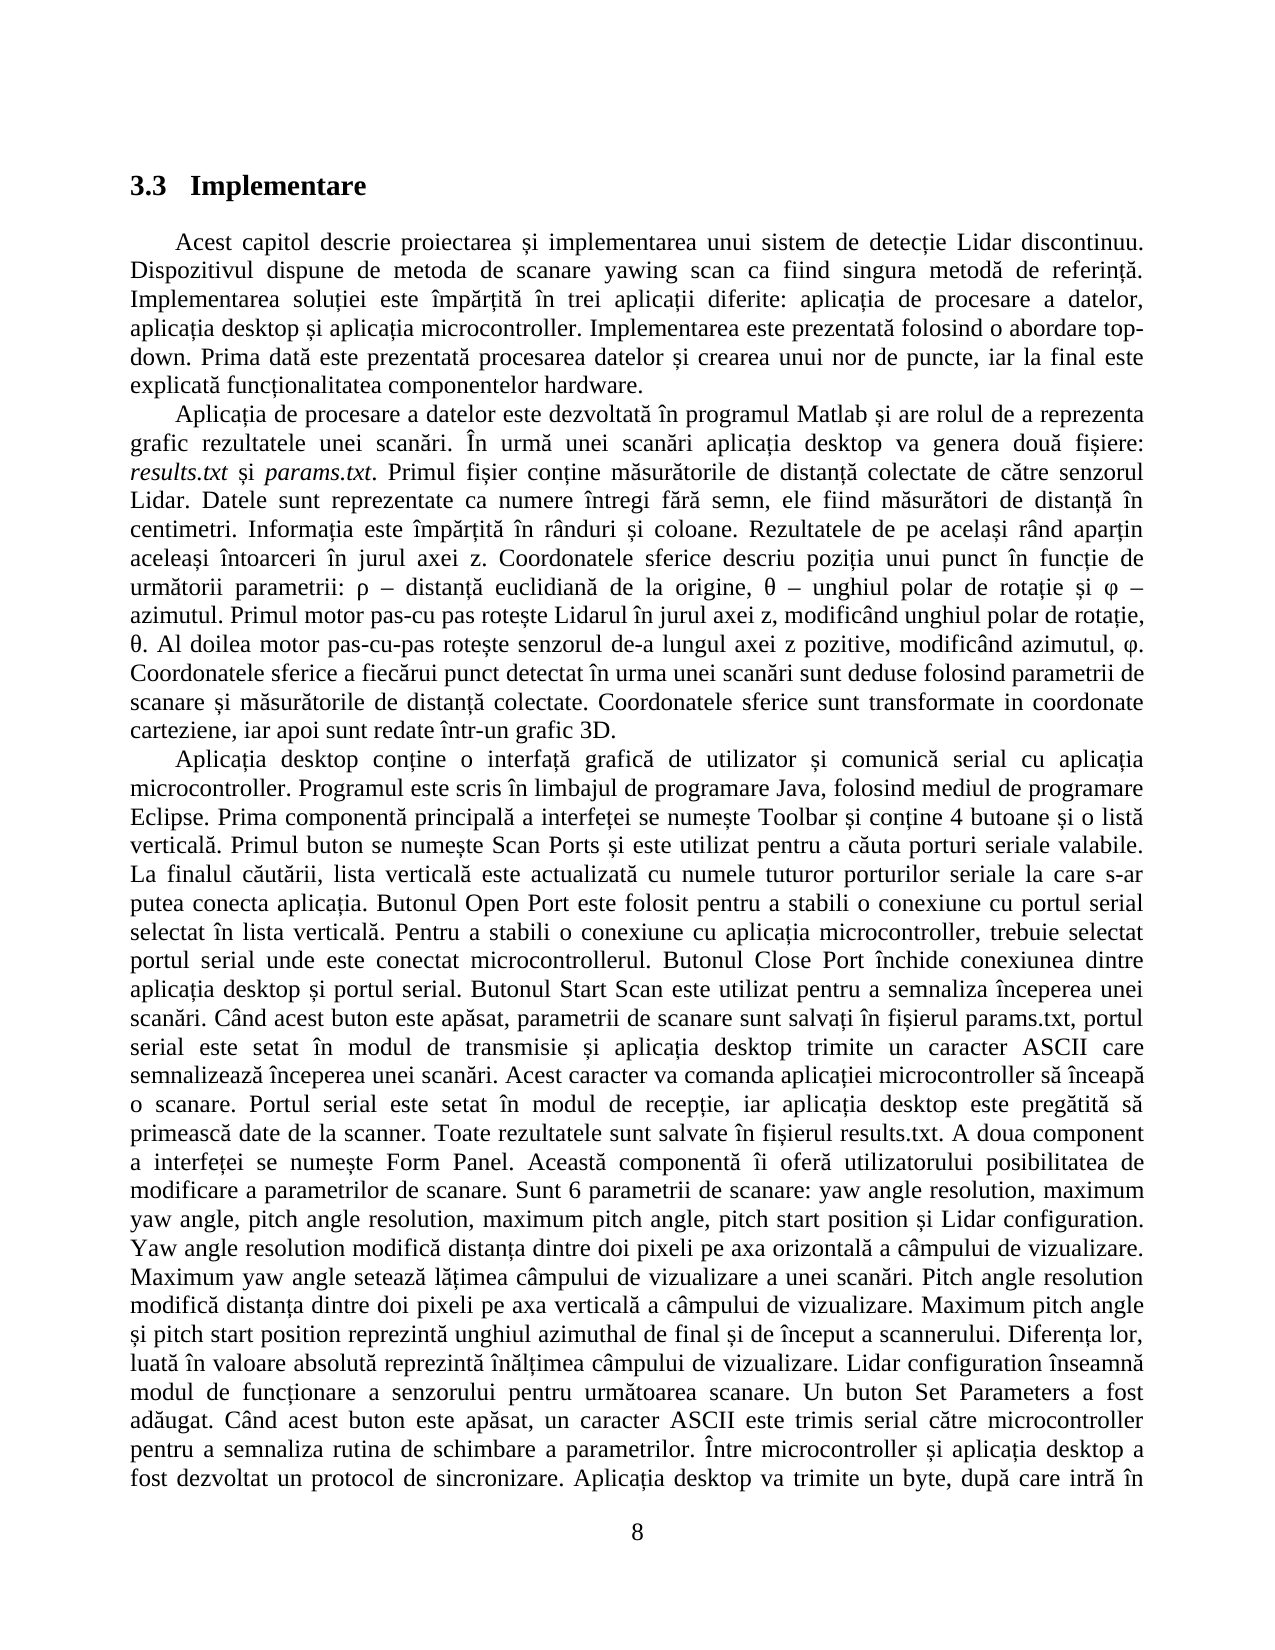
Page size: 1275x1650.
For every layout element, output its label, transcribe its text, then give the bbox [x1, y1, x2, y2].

subtitle Implementare [130, 168, 1145, 202]
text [130, 744, 1145, 1492]
text Acest capitol descrie proiectarea și implementarea unui sistem de detecție Lidar discontinuu. Dispozitivul dispune de metoda de scanare yawing scan ca fiind singura metodă de referință. Implementarea soluției este împărțită în trei aplicații diferite: aplicația de procesare a datelor, aplicația desktop și aplicația microcontroller. Implementarea este prezentată folosind o abordare top-down. Prima dată este prezentată procesarea datelor și crearea unui nor de puncte, iar la final este explicată funcționalitatea componentelor hardware. [130, 227, 1145, 399]
text Aplicația de procesare a datelor este dezvoltată în programul Matlab și are rolul de a reprezenta grafic rezultatele unei scanări. În urmă unei scanări aplicația desktop va genera două fișiere: results.txt și params.txt. Primul fișier conține măsurătorile de distanță colectate de către senzorul Lidar. Datele sunt reprezentate ca numere întregi fără semn, ele fiind măsurători de distanță în centimetri. Informația este împărțită în rânduri și coloane. Rezultatele de pe același rând aparțin aceleași întoarceri în jurul axei z. Coordonatele sferice descriu poziția unui punct în funcție de următorii parametrii: ρ – distanță euclidiană de la origine, θ – unghiul polar de rotație și φ – azimutul. Primul motor pas-cu pas rotește Lidarul în jurul axei z, modificând unghiul polar de rotație, θ. Al doilea motor pas-cu-pas rotește senzorul de-a lungul axei z pozitive, modificând azimutul, φ. Coordonatele sferice a fiecărui punct detectat în urma unei scanări sunt deduse folosind parametrii de scanare și măsurătorile de distanță colectate. Coordonatele sferice sunt transformate in coordonate carteziene, iar apoi sunt redate într-un grafic 3D. [130, 399, 1145, 744]
